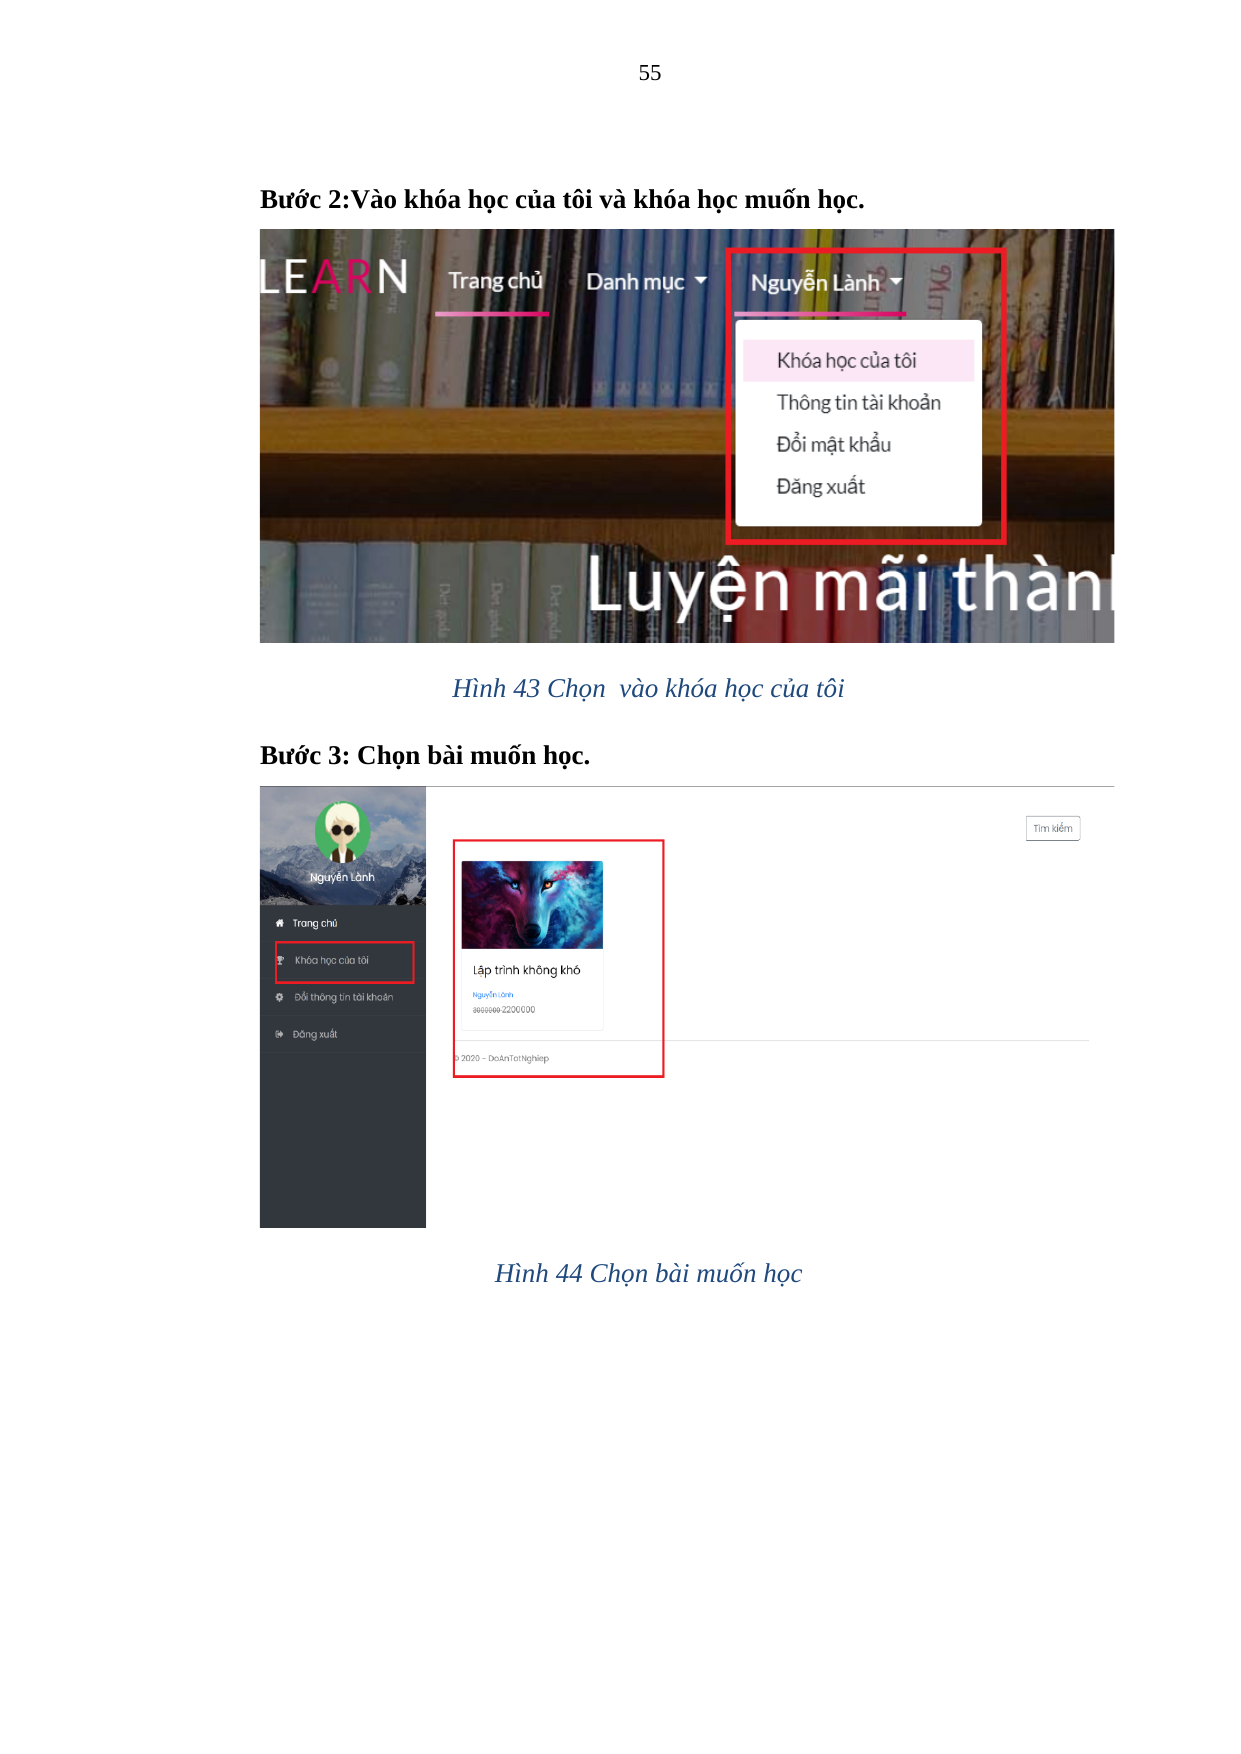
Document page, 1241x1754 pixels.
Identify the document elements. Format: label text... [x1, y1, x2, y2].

picture [259, 229, 1115, 643]
picture [259, 786, 1115, 1228]
text Hình 43 Chọn vào khóa học của tôi [177, 672, 1122, 703]
text Hình 44 Chọn bài muốn học [177, 1257, 1122, 1288]
list Bước 3: Chọn bài muốn học. [260, 739, 1122, 771]
list Bước 2:Vào khóa học của tôi và khóa học muốn học. [260, 183, 1122, 214]
